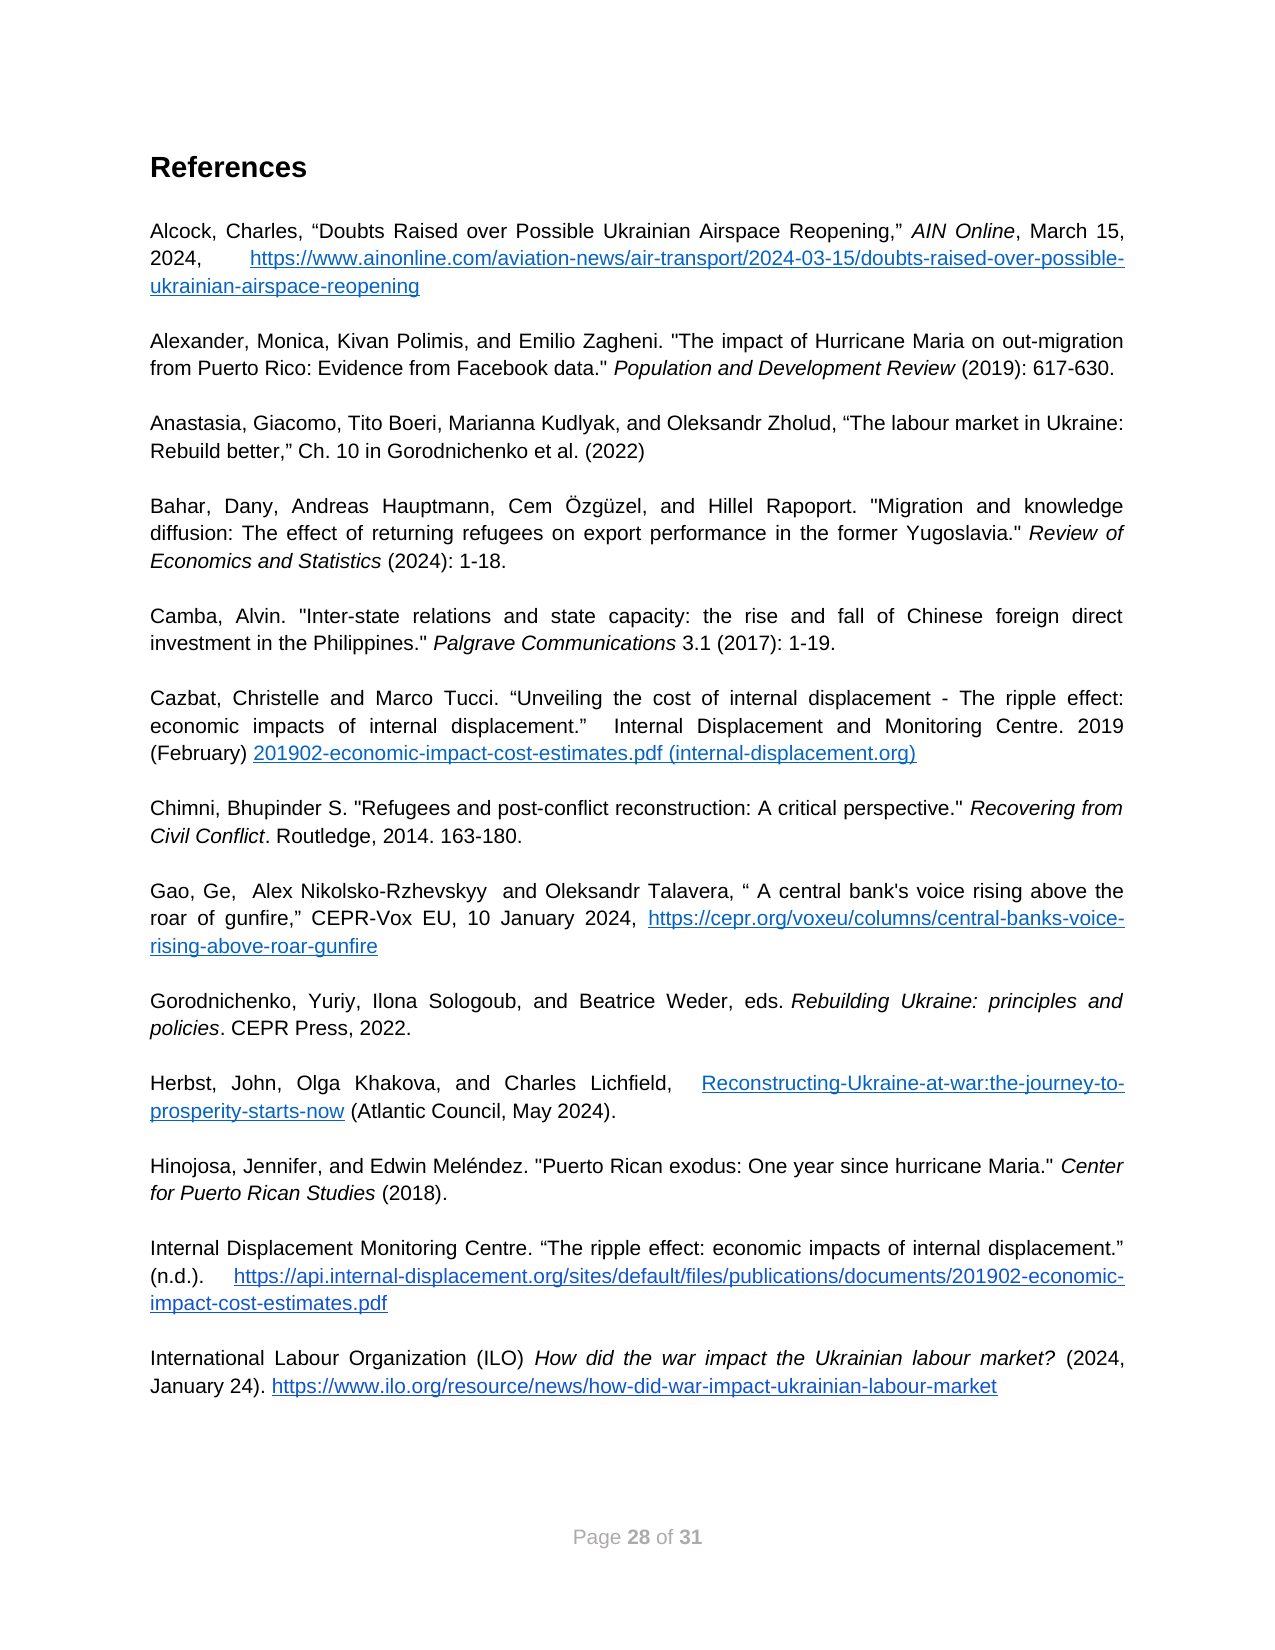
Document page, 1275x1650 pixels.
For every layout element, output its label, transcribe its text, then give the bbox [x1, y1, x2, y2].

text Gorodnichenko, Yuriy, Ilona Sologoub, and Beatrice Weder, eds. Rebuilding Ukraine: principles and policies. CEPR Press, 2022. [150, 989, 1125, 1040]
text Alexander, Monica, Kivan Polimis, and Emilio Zagheni. "The impact of Hurricane Maria on out-migration from Puerto Rico: Evidence from Facebook data." Population and Development Review (2019): 617-630. [150, 329, 1125, 380]
text Chimni, Bhupinder S. "Refugees and post-conflict reconstruction: A critical perspective." Recovering from Civil Conflict. Routledge, 2014. 163-180. [150, 796, 1125, 848]
text Gao, Ge, Alex Nikolsko-Rzhevskyy and Oleksandr Talavera, “ A central bank's voice rising above the roar of gunfire,” CEPR-Vox EU, 10 January 2024, https://cepr.org/voxeu/columns/central-banks-voice-rising-above-roar-gunfire [150, 879, 1125, 958]
text Camba, Alvin. "Inter-state relations and state capacity: the rise and fall of Chinese foreign direct investment in the Philippines." Palgrave Communications 3.1 (2017): 1-19. [150, 604, 1125, 655]
text Alcock, Charles, “Doubts Raised over Possible Ukrainian Airspace Reopening,” AIN Online, March 15, 2024, https://www.ainonline.com/aviation-news/air-transport/2024-03-15/doubts-raised-over-possible-ukrainian-airspace-reopening [150, 219, 1125, 298]
text Herbst, John, Olga Khakova, and Charles Lichfield, Reconstructing-Ukraine-at-war:the-journey-to-prosperity-starts-now (Atlantic Council, May 2024). [150, 1071, 1125, 1123]
text Cazbat, Christelle and Marco Tucci. “Unveiling the cost of internal displacement - The ripple effect: economic impacts of internal displacement.” Internal Displacement and Monitoring Centre. 2019 (February) 201902-economic-impact-cost-estimates.pdf (internal-displacement.org) [150, 686, 1125, 765]
text References [150, 150, 1125, 183]
text Hinojosa, Jennifer, and Edwin Meléndez. "Puerto Rican exodus: One year since hurricane Maria." Center for Puerto Rican Studies (2018). [150, 1154, 1125, 1205]
text International Labour Organization (ILO) How did the war impact the Ukrainian labour market? (2024, January 24). https://www.ilo.org/resource/news/how-did-war-impact-ukrainian-labour-market [150, 1346, 1125, 1398]
text Anastasia, Giacomo, Tito Boeri, Marianna Kudlyak, and Oleksandr Zholud, “The labour market in Ukraine: Rebuild better,” Ch. 10 in Gorodnichenko et al. (2022) [150, 411, 1125, 463]
text Bahar, Dany, Andreas Hauptmann, Cem Özgüzel, and Hillel Rapoport. "Migration and knowledge diffusion: The effect of returning refugees on export performance in the former Yugoslavia." Review of Economics and Statistics (2024): 1-18. [150, 494, 1125, 573]
text Internal Displacement Monitoring Centre. “The ripple effect: economic impacts of internal displacement.” (n.d.). https://api.internal-displacement.org/sites/default/files/publications/documents/201902-economic-impact-cost-estimates.pdf [150, 1236, 1125, 1315]
